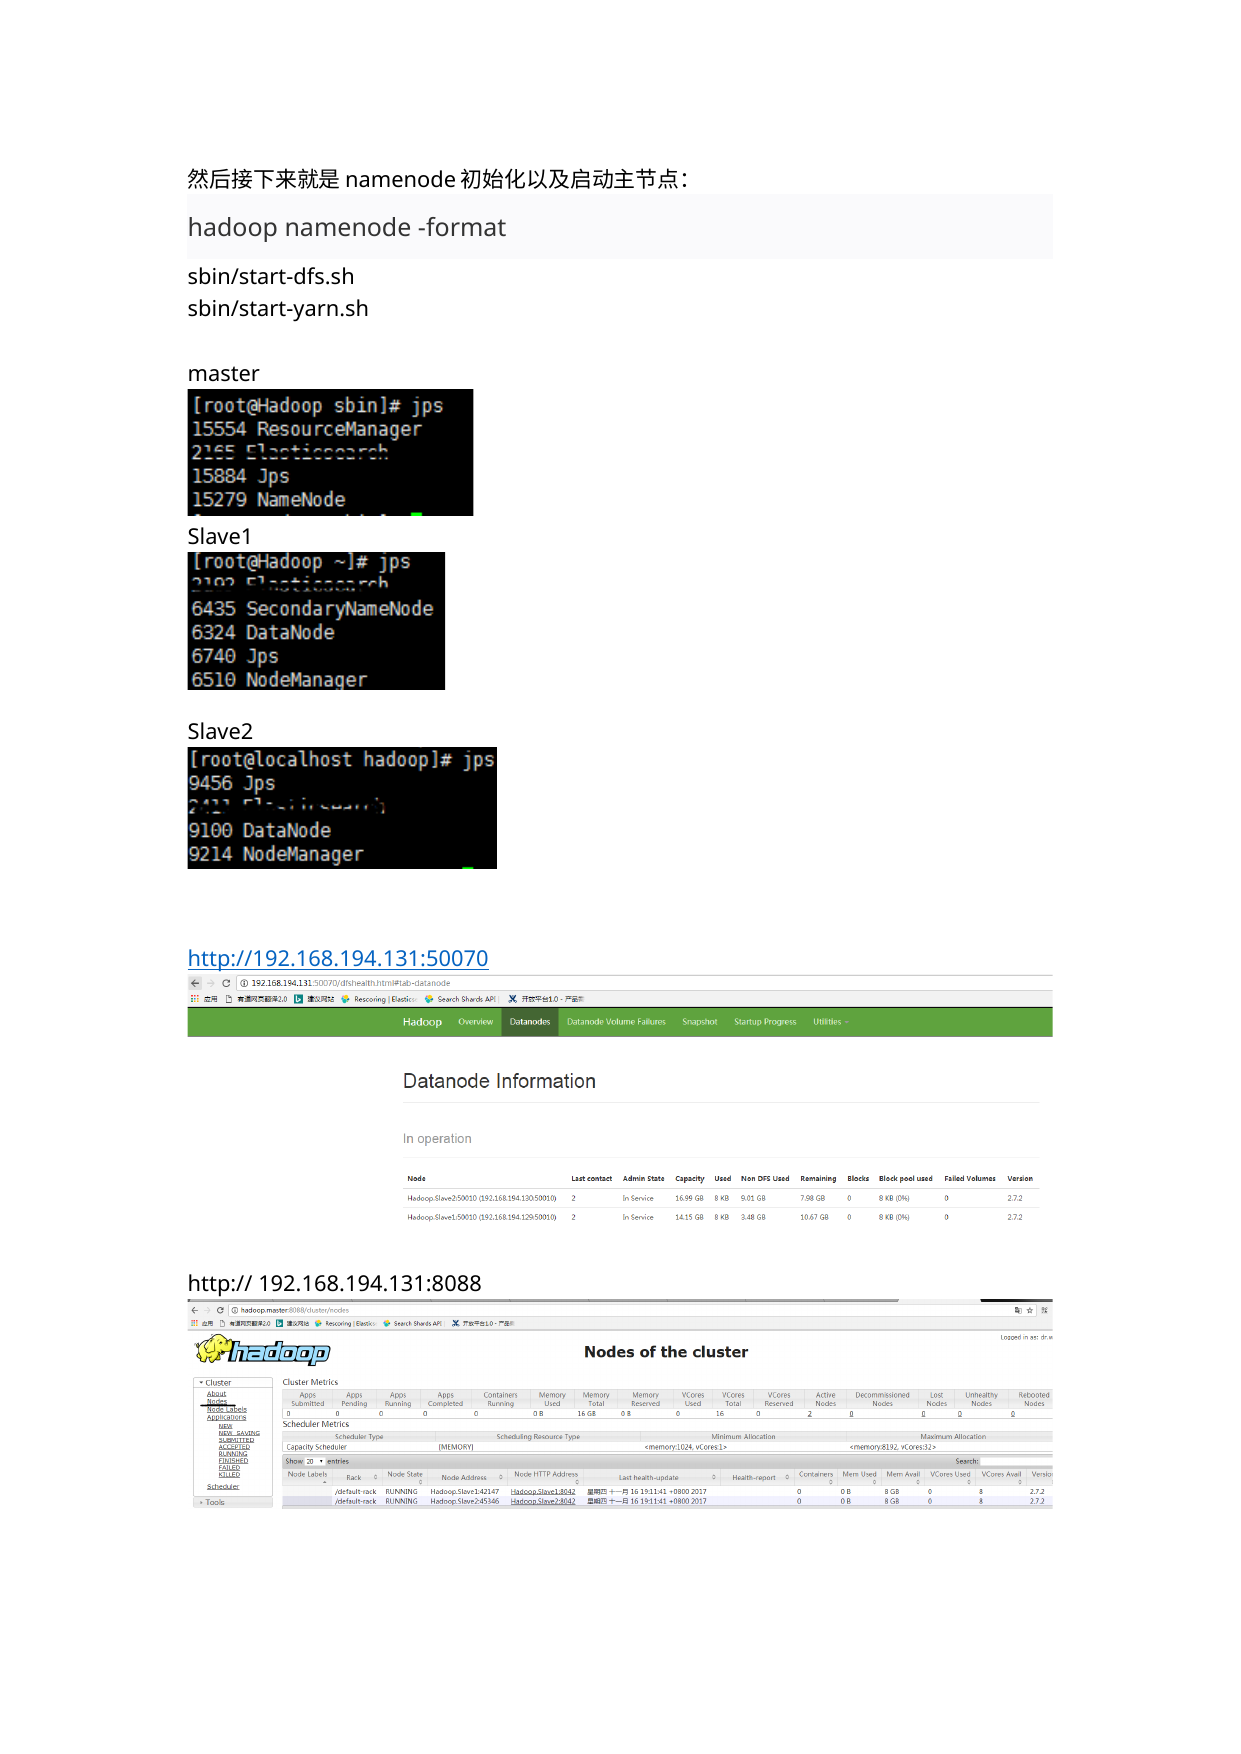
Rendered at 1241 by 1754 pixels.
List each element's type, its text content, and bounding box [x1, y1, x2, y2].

picture [187, 747, 497, 869]
text Slave2 [187, 714, 1053, 747]
text Slave1 [187, 519, 1053, 552]
text http:// 192.168.194.131:8088 [187, 1267, 1053, 1299]
text sbin/start-dfs.sh [187, 259, 1053, 292]
text 然后接下来就是namenode初始化以及启动主节点： [187, 162, 1053, 194]
picture [187, 974, 1053, 1249]
picture [187, 1299, 1053, 1509]
picture [187, 552, 446, 690]
picture [187, 389, 474, 516]
text master [187, 357, 1053, 389]
text hadoop namenode -format [187, 194, 1053, 259]
text sbin/start-yarn.sh [187, 292, 1053, 324]
text http://192.168.194.131:50070 [187, 942, 1053, 974]
